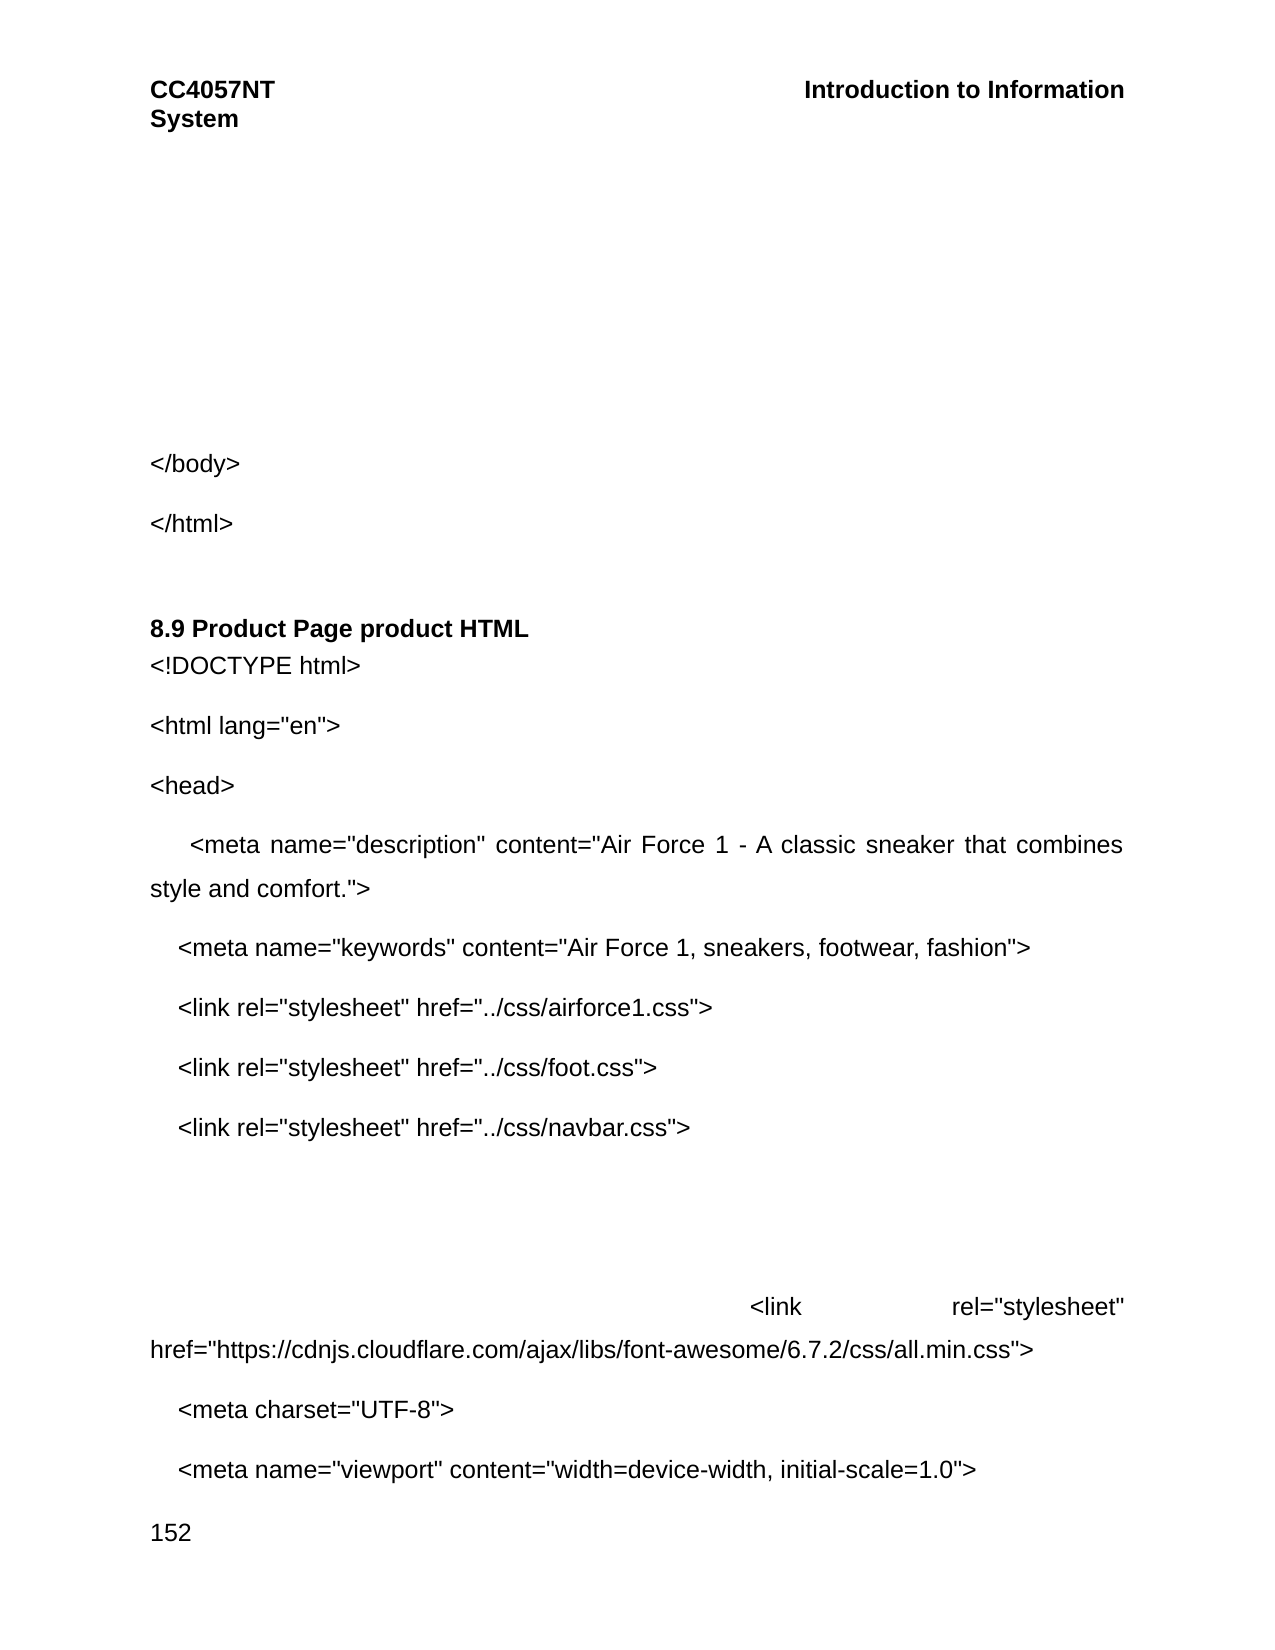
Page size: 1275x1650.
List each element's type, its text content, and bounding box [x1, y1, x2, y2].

text <meta name="description" content="Air Force 1 - A classic sneaker that combines style and comfort."> [150, 830, 1125, 902]
text <link rel="stylesheet" href="../css/navbar.css"> [150, 1113, 1125, 1141]
text <meta name="viewport" content="width=device-width, initial-scale=1.0"> [150, 1455, 1125, 1483]
text </html> [150, 509, 1125, 537]
text <link rel="stylesheet" href="../css/foot.css"> [150, 1053, 1125, 1082]
text <head> [150, 771, 1125, 799]
text <link rel="stylesheet" href="https://cdnjs.cloudflare.com/ajax/libs/font-awesome/6.7.2/css/all.min.css"> [150, 1292, 1125, 1364]
text </body> [150, 449, 1125, 478]
text <meta name="keywords" content="Air Force 1, sneakers, footwear, fashion"> [150, 933, 1125, 962]
text <meta charset="UTF-8"> [150, 1395, 1125, 1424]
text <link rel="stylesheet" href="../css/airforce1.css"> [150, 993, 1125, 1022]
subtitle 8.9 Product Page product HTML [150, 614, 1125, 643]
text <html lang="en"> [150, 711, 1125, 739]
text <!DOCTYPE html> [150, 651, 1125, 680]
